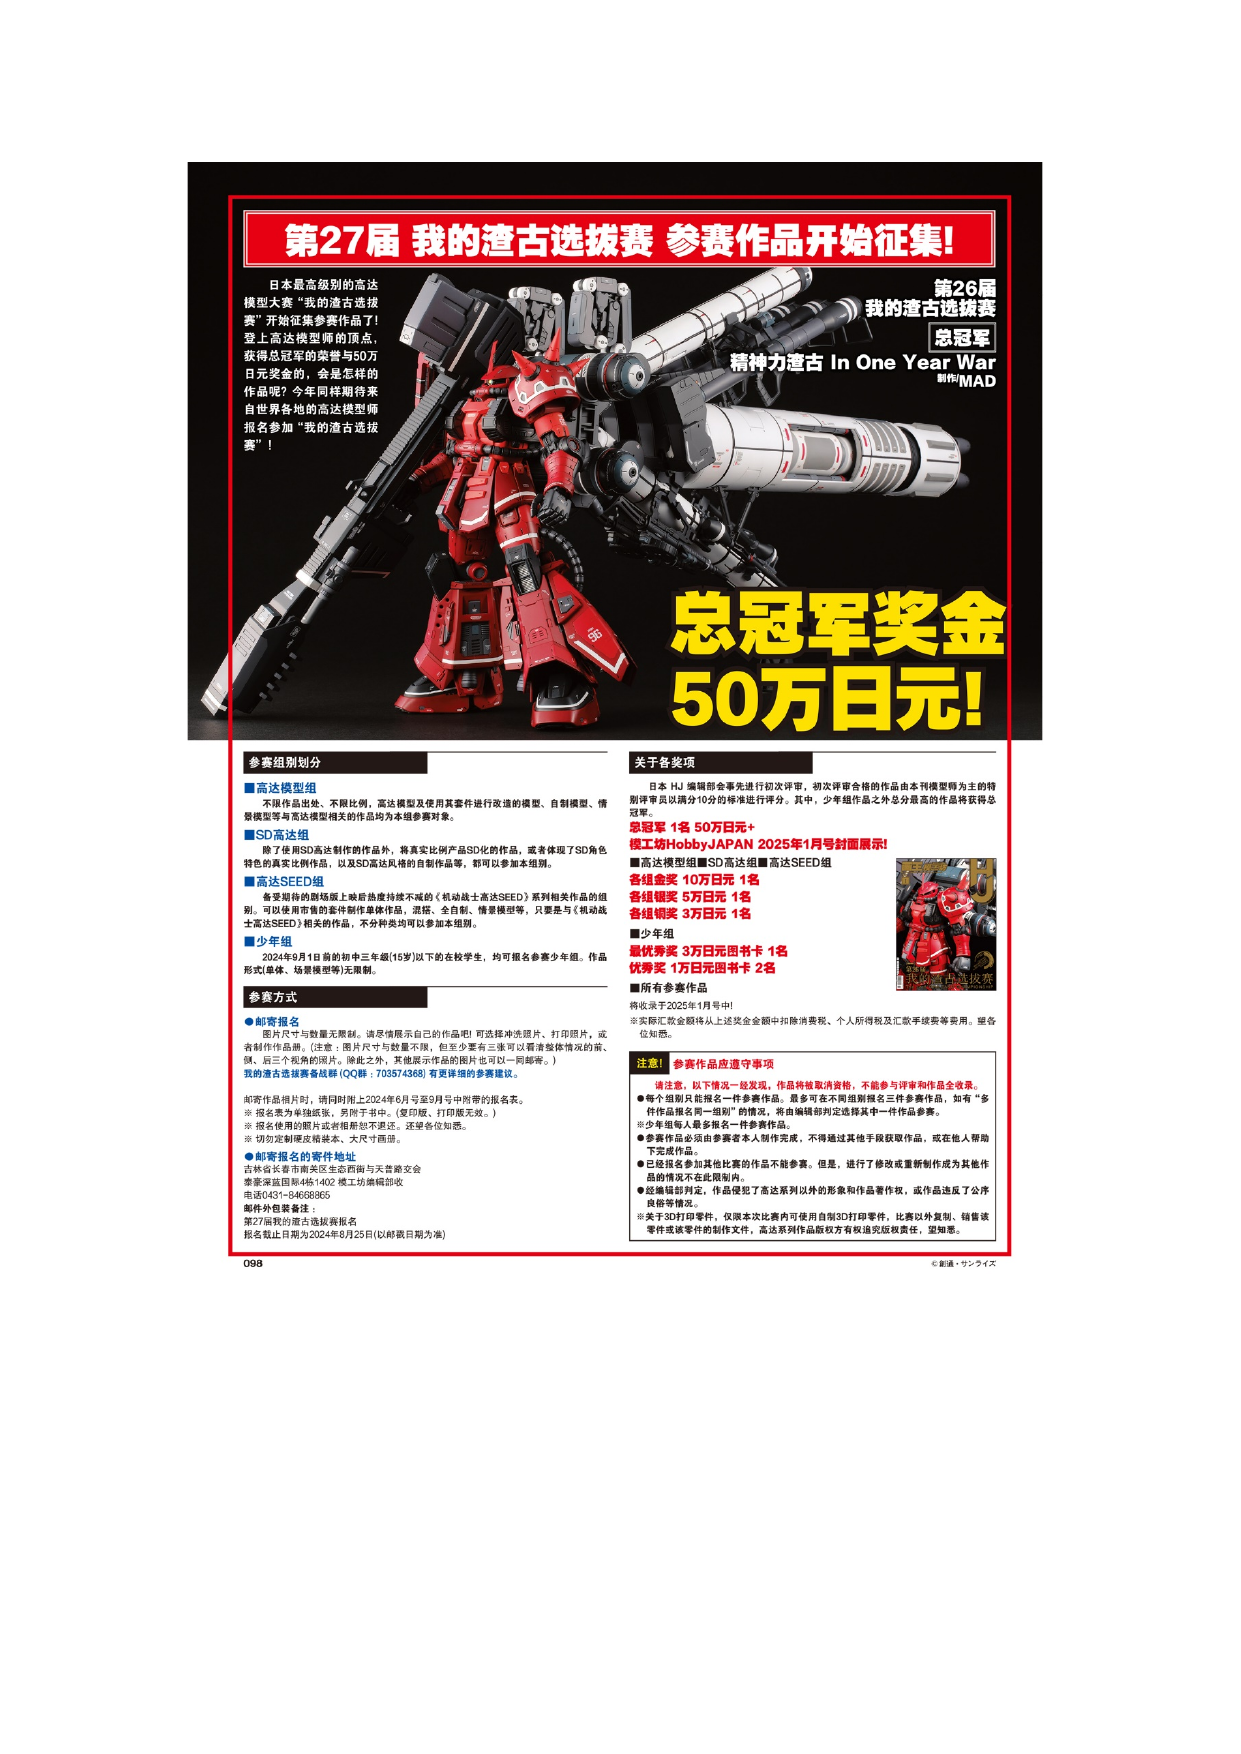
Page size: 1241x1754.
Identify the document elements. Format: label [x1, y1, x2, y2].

picture [187, 162, 1053, 1297]
